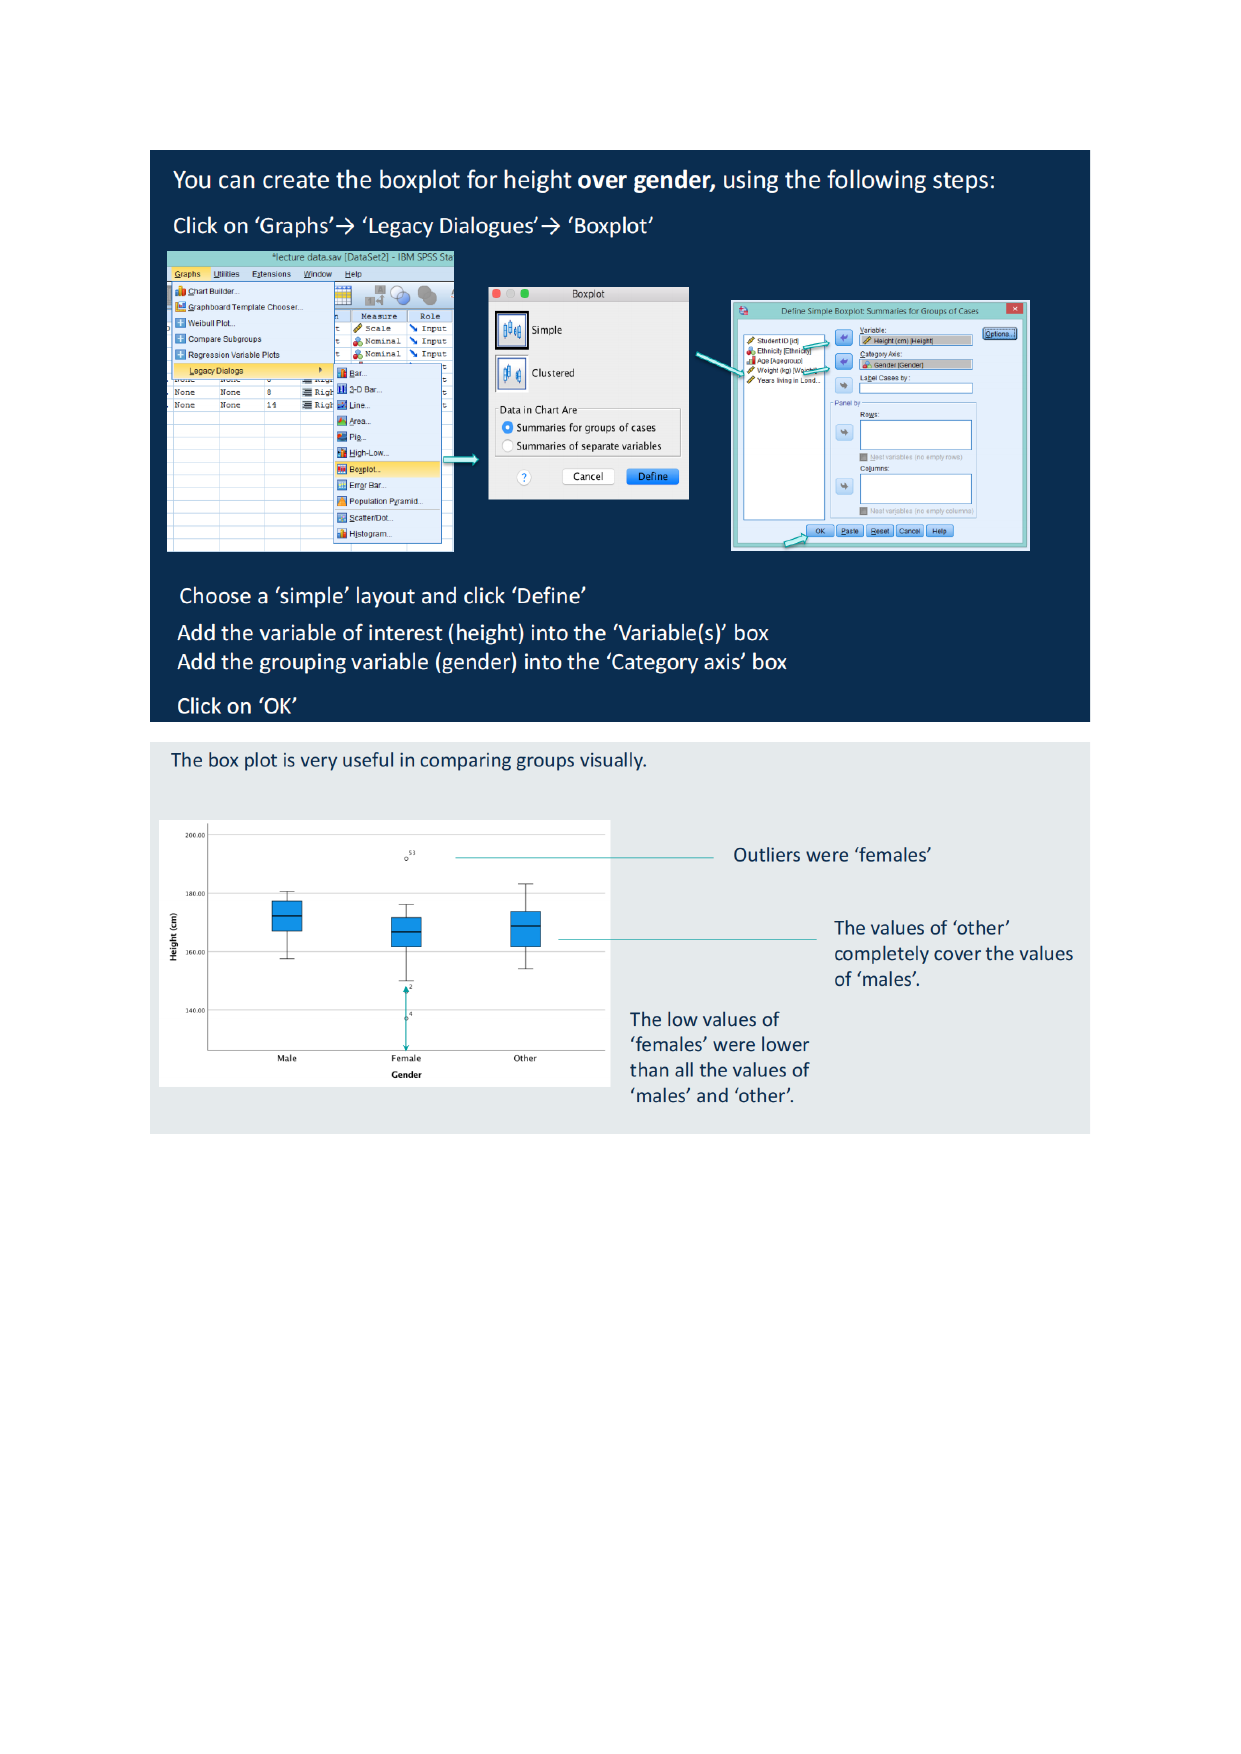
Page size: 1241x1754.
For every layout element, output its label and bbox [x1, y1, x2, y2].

picture [150, 150, 1091, 722]
picture [150, 742, 1091, 1134]
